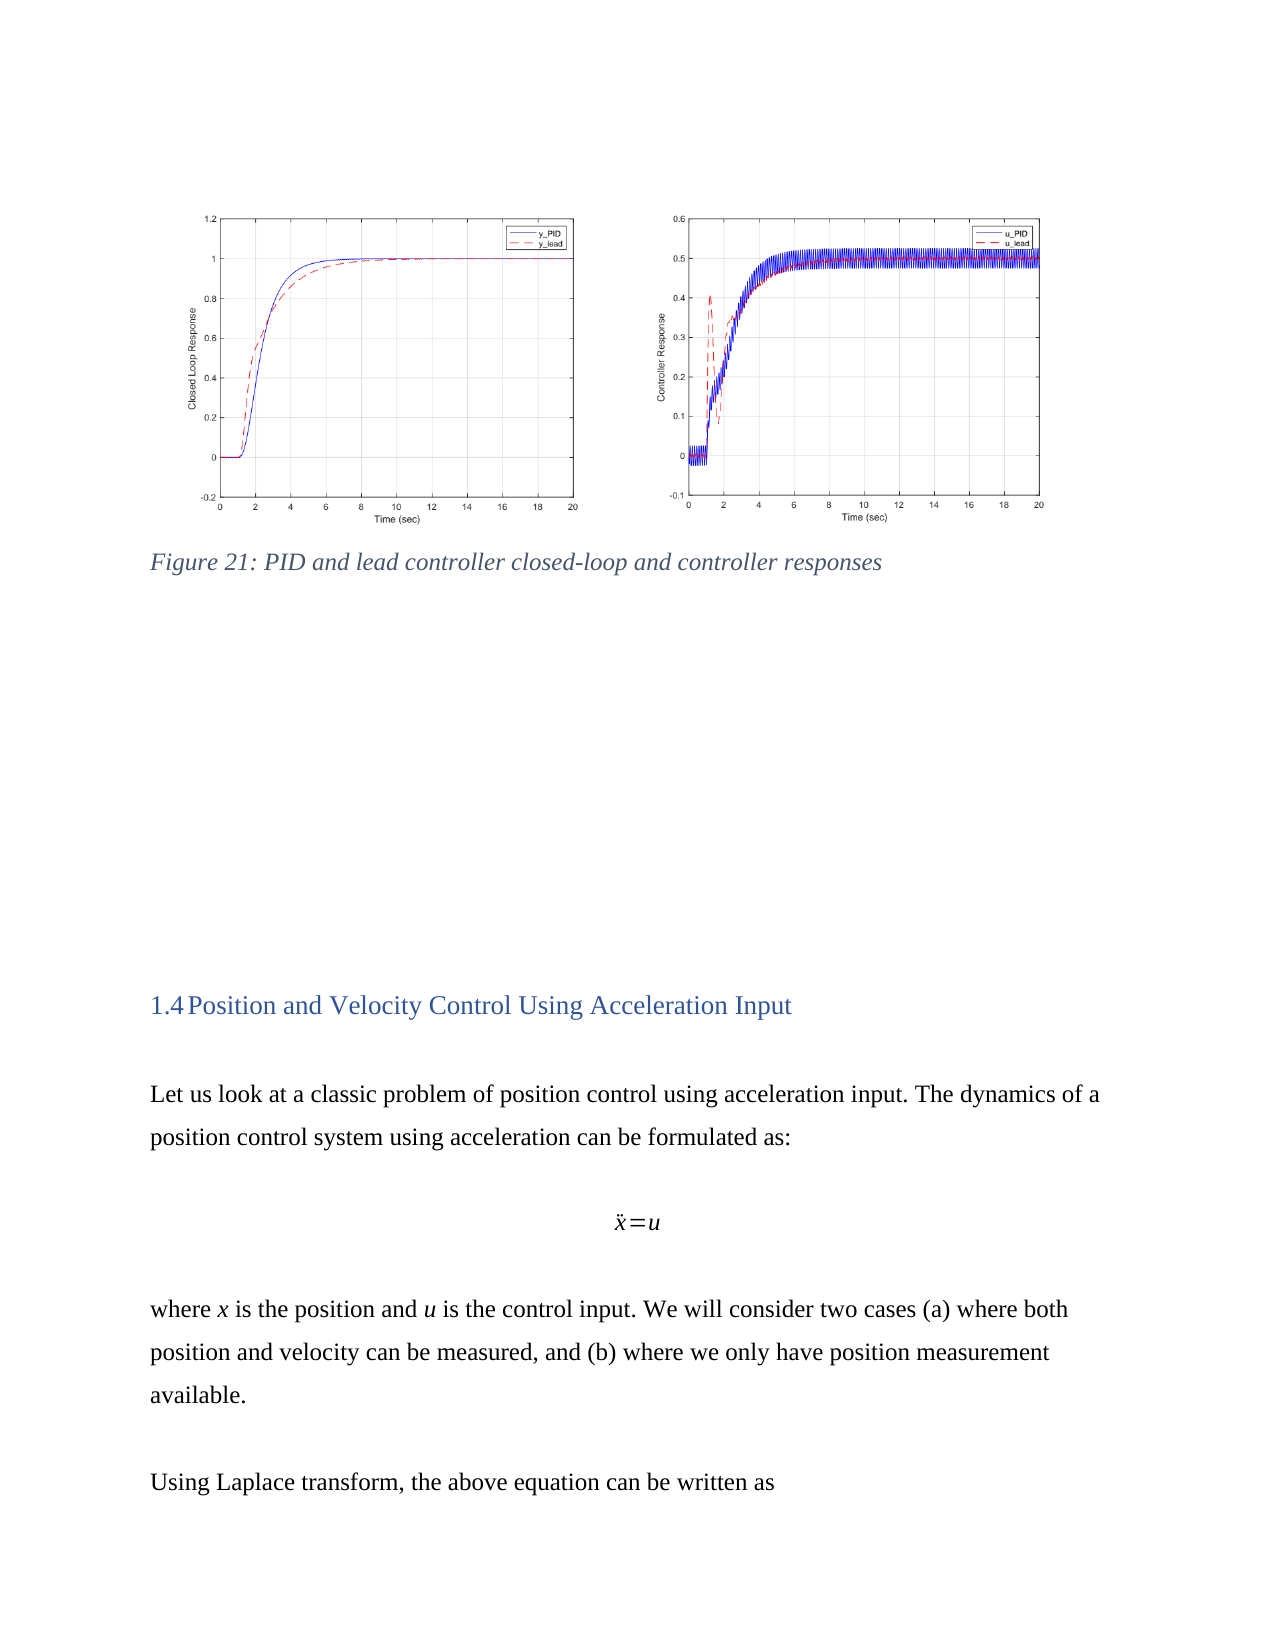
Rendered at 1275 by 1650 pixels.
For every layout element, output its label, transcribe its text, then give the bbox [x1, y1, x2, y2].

table_header [619, 193, 1086, 547]
table_header [150, 193, 619, 547]
subtitle Position and Velocity Control Using Acceleration Input [150, 989, 1125, 1020]
text Figure 21: PID and lead controller closed-loop and controller responses [150, 547, 1125, 576]
text Using Laplace transform, the above equation can be written as [150, 1467, 1125, 1496]
text where x is the position and u is the control input. We will consider two cases (a) where both position and velocity can be measured, and (b) where we only have position measurement available. [150, 1294, 1125, 1409]
text Let us look at a classic problem of position control using acceleration input. The dynamics of a position control system using acceleration can be formulated as: [150, 1079, 1125, 1151]
